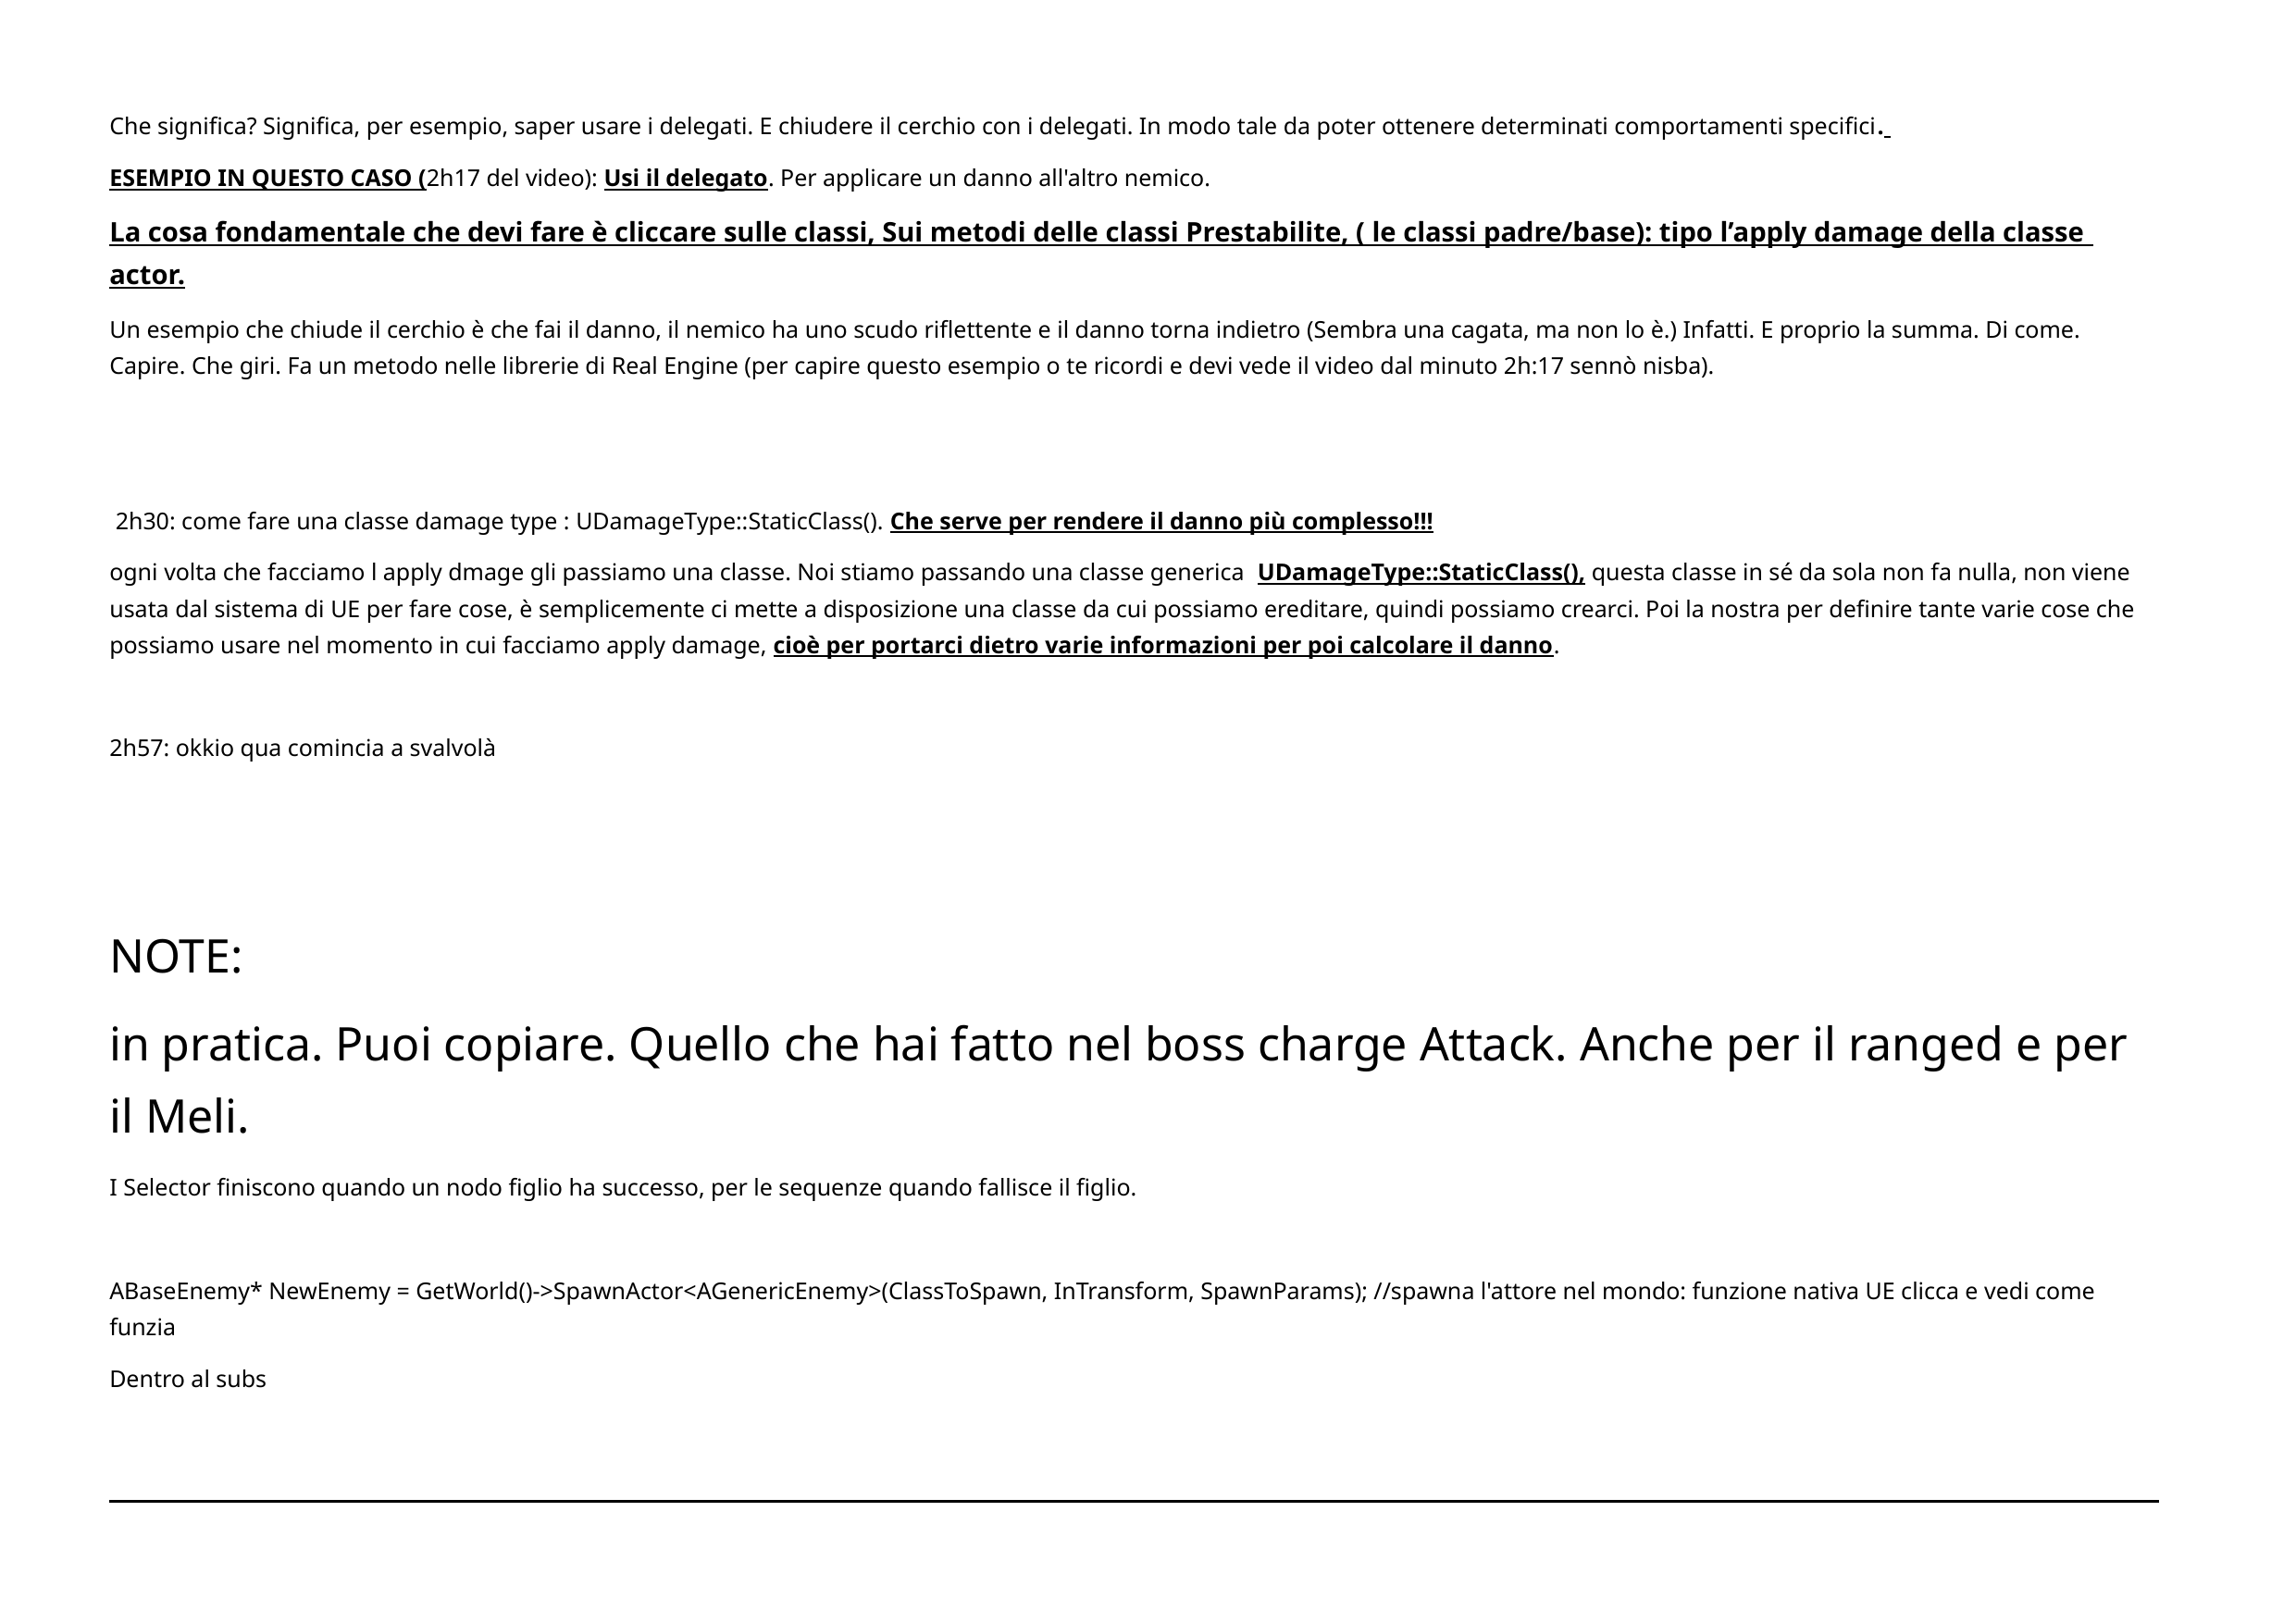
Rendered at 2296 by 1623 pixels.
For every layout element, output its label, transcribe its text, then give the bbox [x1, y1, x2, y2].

text NOTE: [109, 923, 2159, 986]
text Un esempio che chiude il cerchio è che fai il danno, il nemico ha uno scudo riflettente e il danno torna indietro (Sembra una cagata, ma non lo è.) Infatti. E proprio la summa. Di come. Capire. Che giri. Fa un metodo nelle librerie di Real Engine (per capire questo esempio o te ricordi e devi vede il video dal minuto 2h:17 sennò nisba). [109, 313, 2159, 381]
text 2h30: come fare una classe damage type : UDamageType::StaticClass(). Che serve per rendere il danno più complesso!!! [109, 504, 2159, 536]
text in pratica. Puoi copiare. Quello che hai fatto nel boss charge Attack. Anche per il ranged e per il Meli. [109, 1011, 2159, 1146]
text La cosa fondamentale che devi fare è cliccare sulle classi, Sui metodi delle classi Prestabilite, ( le classi padre/base): tipo l’apply damage della classe actor. [109, 214, 2159, 292]
text ABaseEnemy* NewEnemy = GetWorld()->SpawnActor<AGenericEnemy>(ClassToSpawn, InTransform, SpawnParams); //spawna l'attore nel mondo: funzione nativa UE clicca e vedi come funzia [109, 1275, 2159, 1343]
text I Selector finiscono quando un nodo figlio ha successo, per le sequenze quando fallisce il figlio. [109, 1171, 2159, 1203]
text 2h57: okkio qua comincia a svalvolà [109, 732, 2159, 763]
text Dentro al subs [109, 1363, 2159, 1394]
text Che significa? Significa, per esempio, saper usare i delegati. E chiudere il cerchio con i delegati. In modo tale da poter ottenere determinati comportamenti specifici. [109, 109, 2159, 141]
text ESEMPIO IN QUESTO CASO (2h17 del video): Usi il delegato. Per applicare un danno all'altro nemico. [109, 162, 2159, 193]
text ogni volta che facciamo l apply dmage gli passiamo una classe. Noi stiamo passando una classe generica UDamageType::StaticClass(), questa classe in sé da sola non fa nulla, non viene usata dal sistema di UE per fare cose, è semplicemente ci mette a disposizione una classe da cui possiamo ereditare, quindi possiamo crearci. Poi la nostra per definire tante varie cose che possiamo usare nel momento in cui facciamo apply damage, cioè per portarci dietro varie informazioni per poi calcolare il danno. [109, 556, 2159, 660]
